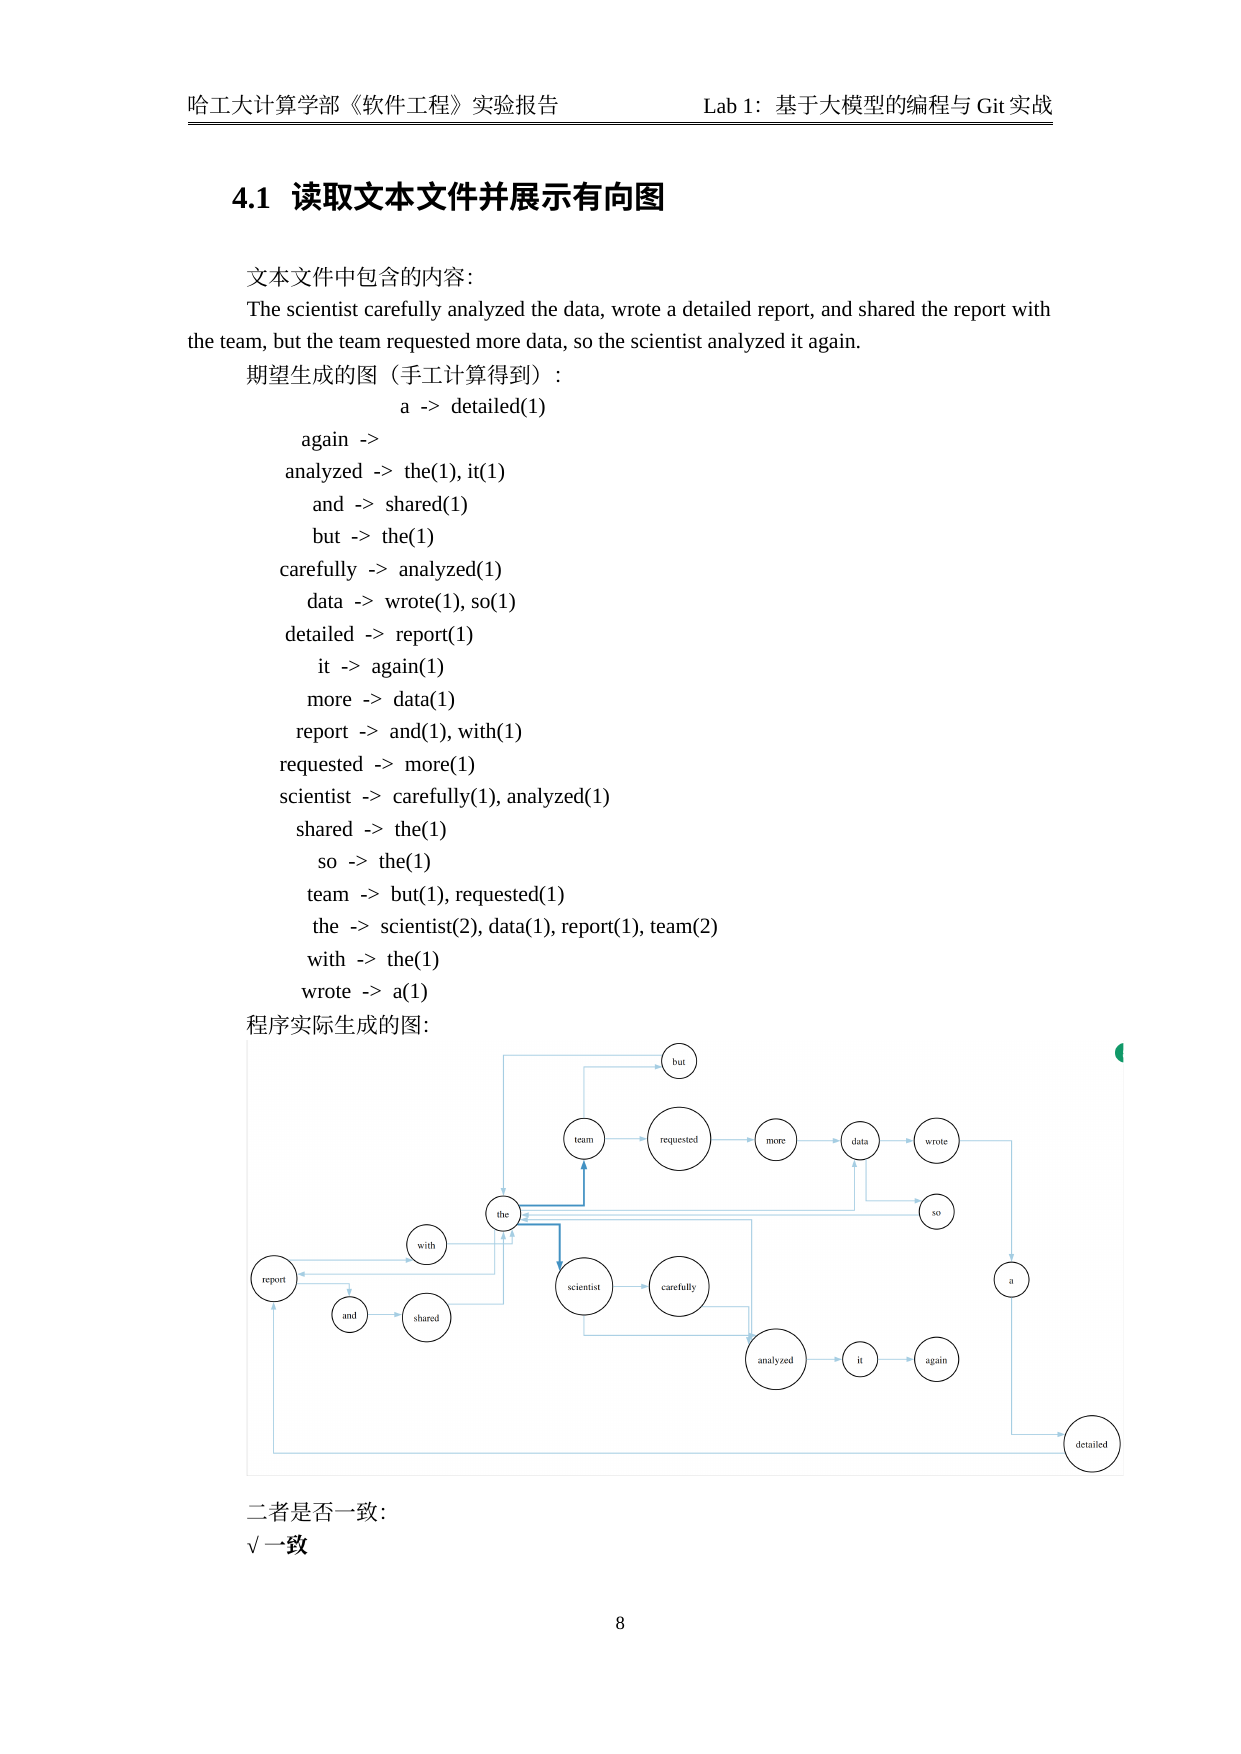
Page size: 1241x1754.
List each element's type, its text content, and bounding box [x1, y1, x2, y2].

text requested -> more(1) [187, 747, 1053, 780]
text detailed -> report(1) [187, 617, 1053, 650]
text carefully -> analyzed(1) [187, 552, 1053, 585]
text it -> again(1) [187, 650, 1053, 682]
text 程序实际生成的图： [187, 1007, 1053, 1040]
text with -> the(1) [187, 942, 1053, 975]
picture [246, 1040, 1124, 1476]
text scientist -> carefully(1), analyzed(1) [187, 780, 1053, 812]
text √ 一致 [187, 1527, 1053, 1560]
text 期望生成的图（手工计算得到）： [187, 357, 1053, 390]
text report -> and(1), with(1) [187, 715, 1053, 747]
text 二者是否一致： [187, 1495, 1053, 1527]
text more -> data(1) [187, 682, 1053, 715]
text team -> but(1), requested(1) [187, 877, 1053, 910]
text a -> detailed(1) [187, 390, 1053, 422]
text data -> wrote(1), so(1) [187, 585, 1053, 617]
text and -> shared(1) [187, 487, 1053, 520]
text 文本文件中包含的内容： [187, 260, 1053, 292]
text the -> scientist(2), data(1), report(1), team(2) [187, 910, 1053, 942]
text wrote -> a(1) [187, 975, 1053, 1007]
text analyzed -> the(1), it(1) [187, 455, 1053, 487]
text The scientist carefully analyzed the data, wrote a detailed report, and shared the report with the team, but the team requested more data, so the scientist analyzed it again. [187, 292, 1053, 357]
text shared -> the(1) [187, 812, 1053, 845]
text so -> the(1) [187, 845, 1053, 877]
subtitle 读取文本文件并展示有向图 [232, 162, 1053, 227]
text but -> the(1) [187, 520, 1053, 552]
text again -> [187, 422, 1053, 455]
